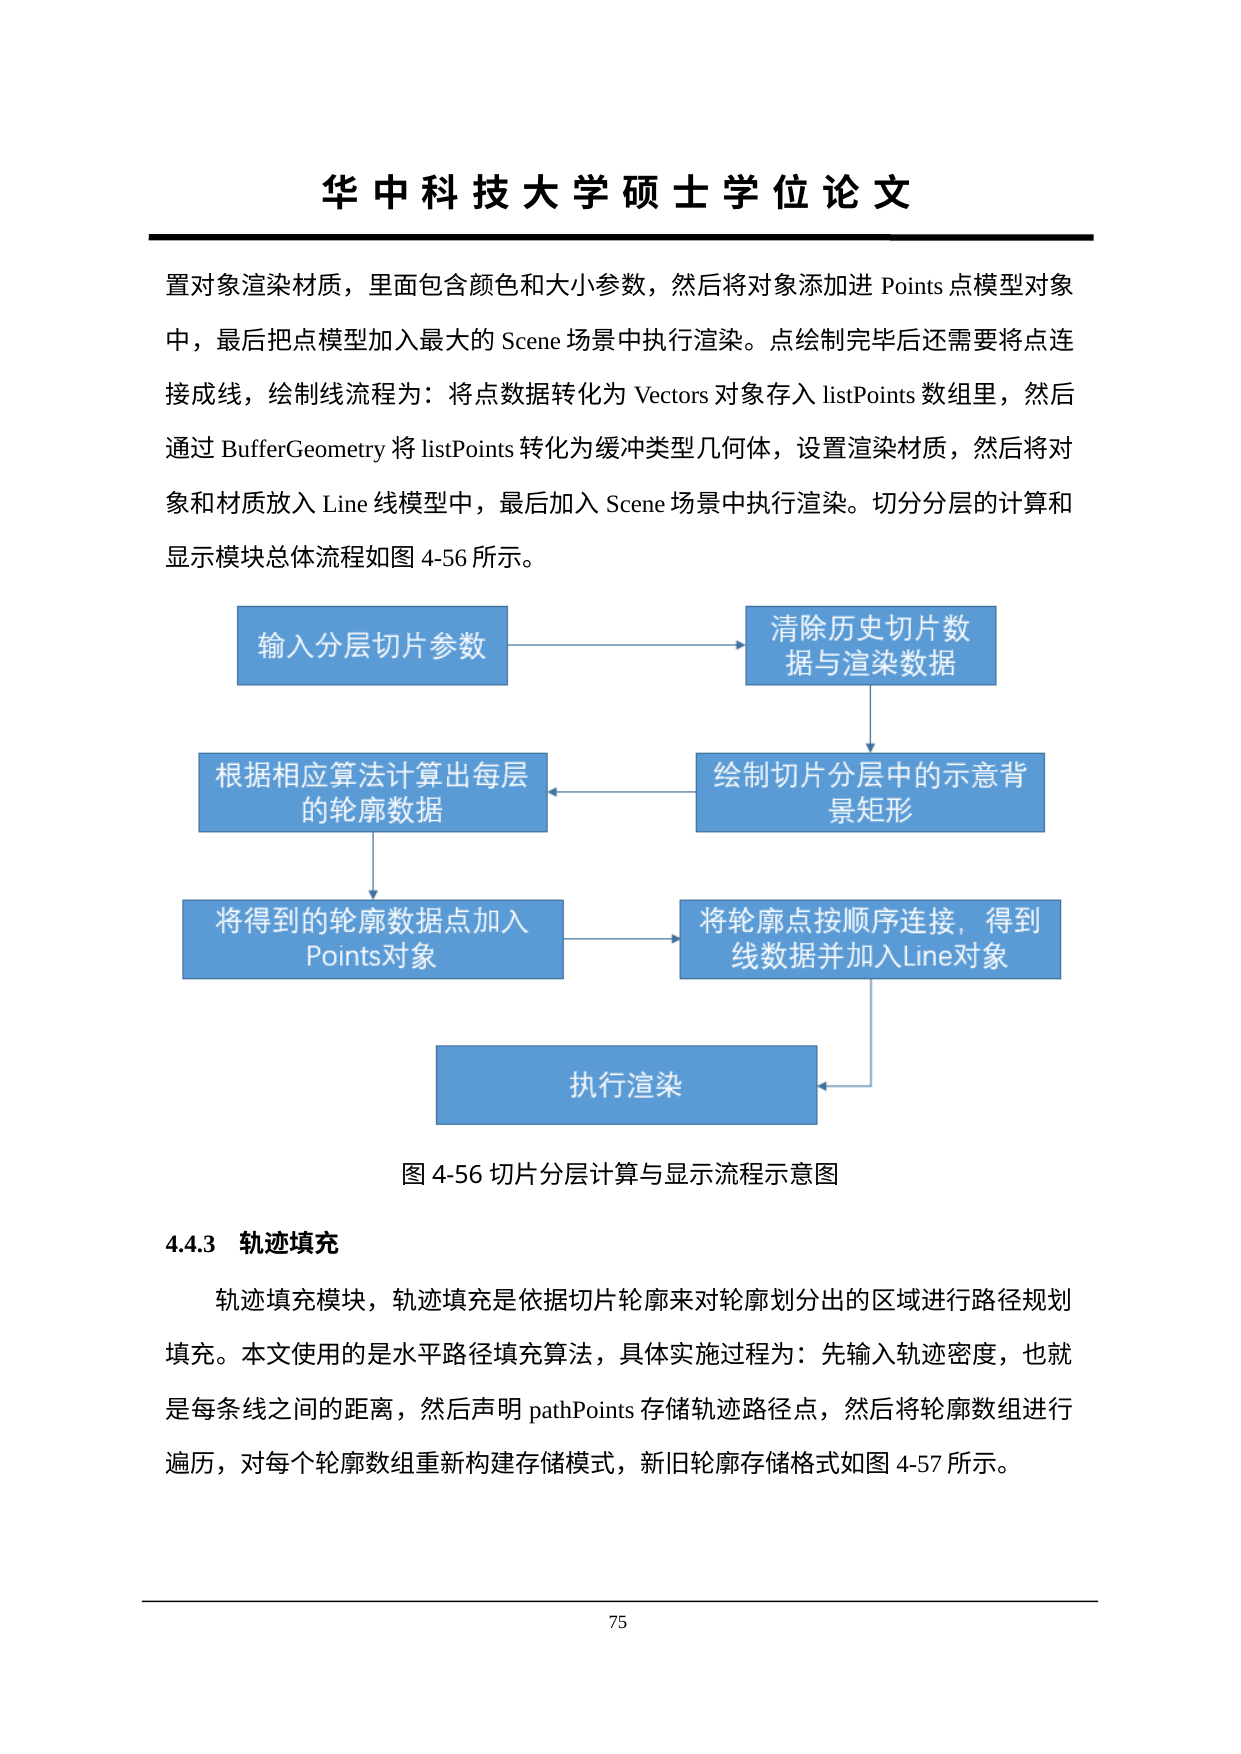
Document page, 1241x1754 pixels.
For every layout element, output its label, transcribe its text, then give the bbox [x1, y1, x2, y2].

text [165, 266, 1075, 574]
subtitle 轨迹填充 [165, 1223, 1075, 1259]
picture [165, 592, 1075, 1140]
